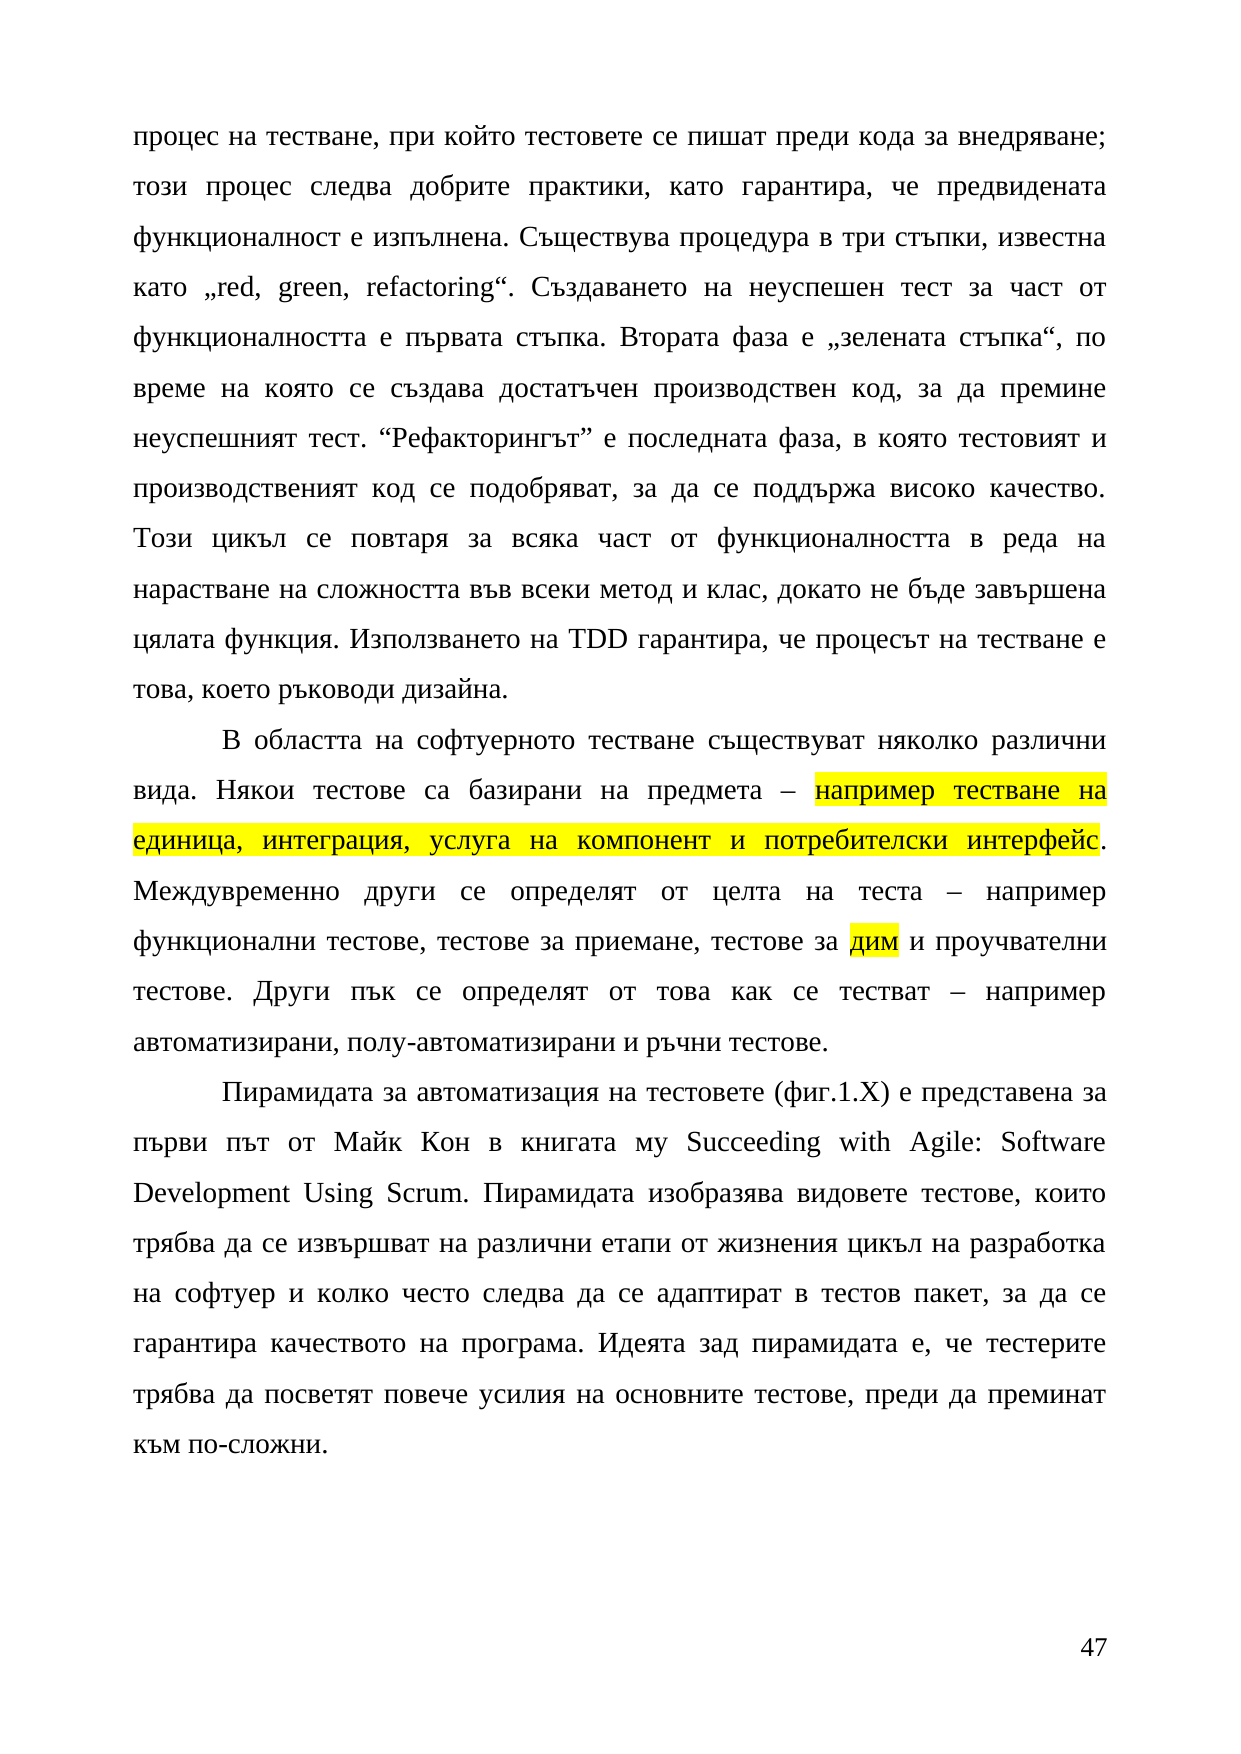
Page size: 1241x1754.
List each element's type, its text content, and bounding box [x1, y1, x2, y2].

text В областта на софтуерното тестване съществуват няколко различни вида. Някои тестове са базирани на предмета – например тестване на единица, интеграция, услуга на компонент и потребителски интерфейс. Междувременно други се определят от целта на теста – например функционални тестове, тестове за приемане, тестове за дим и проучвателни тестове. Други пък се определят от това как се тестват – например автоматизирани, полу-автоматизирани и ръчни тестове. [133, 722, 1107, 1057]
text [133, 118, 1107, 705]
text Пирамидата за автоматизация на тестовете (фиг.1.Х) е представена за първи път от Майк Кон в книгата му Succeeding with Agile: Software Development Using Scrum. Пирамидата изобразява видовете тестове, които трябва да се извършват на различни етапи от жизнения цикъл на разработка на софтуер и колко често следва да се адаптират в тестов пакет, за да се гарантира качеството на програма. Идеята зад пирамидата е, че тестерите трябва да посветят повече усилия на основните тестове, преди да преминат към по-сложни. [133, 1074, 1107, 1460]
